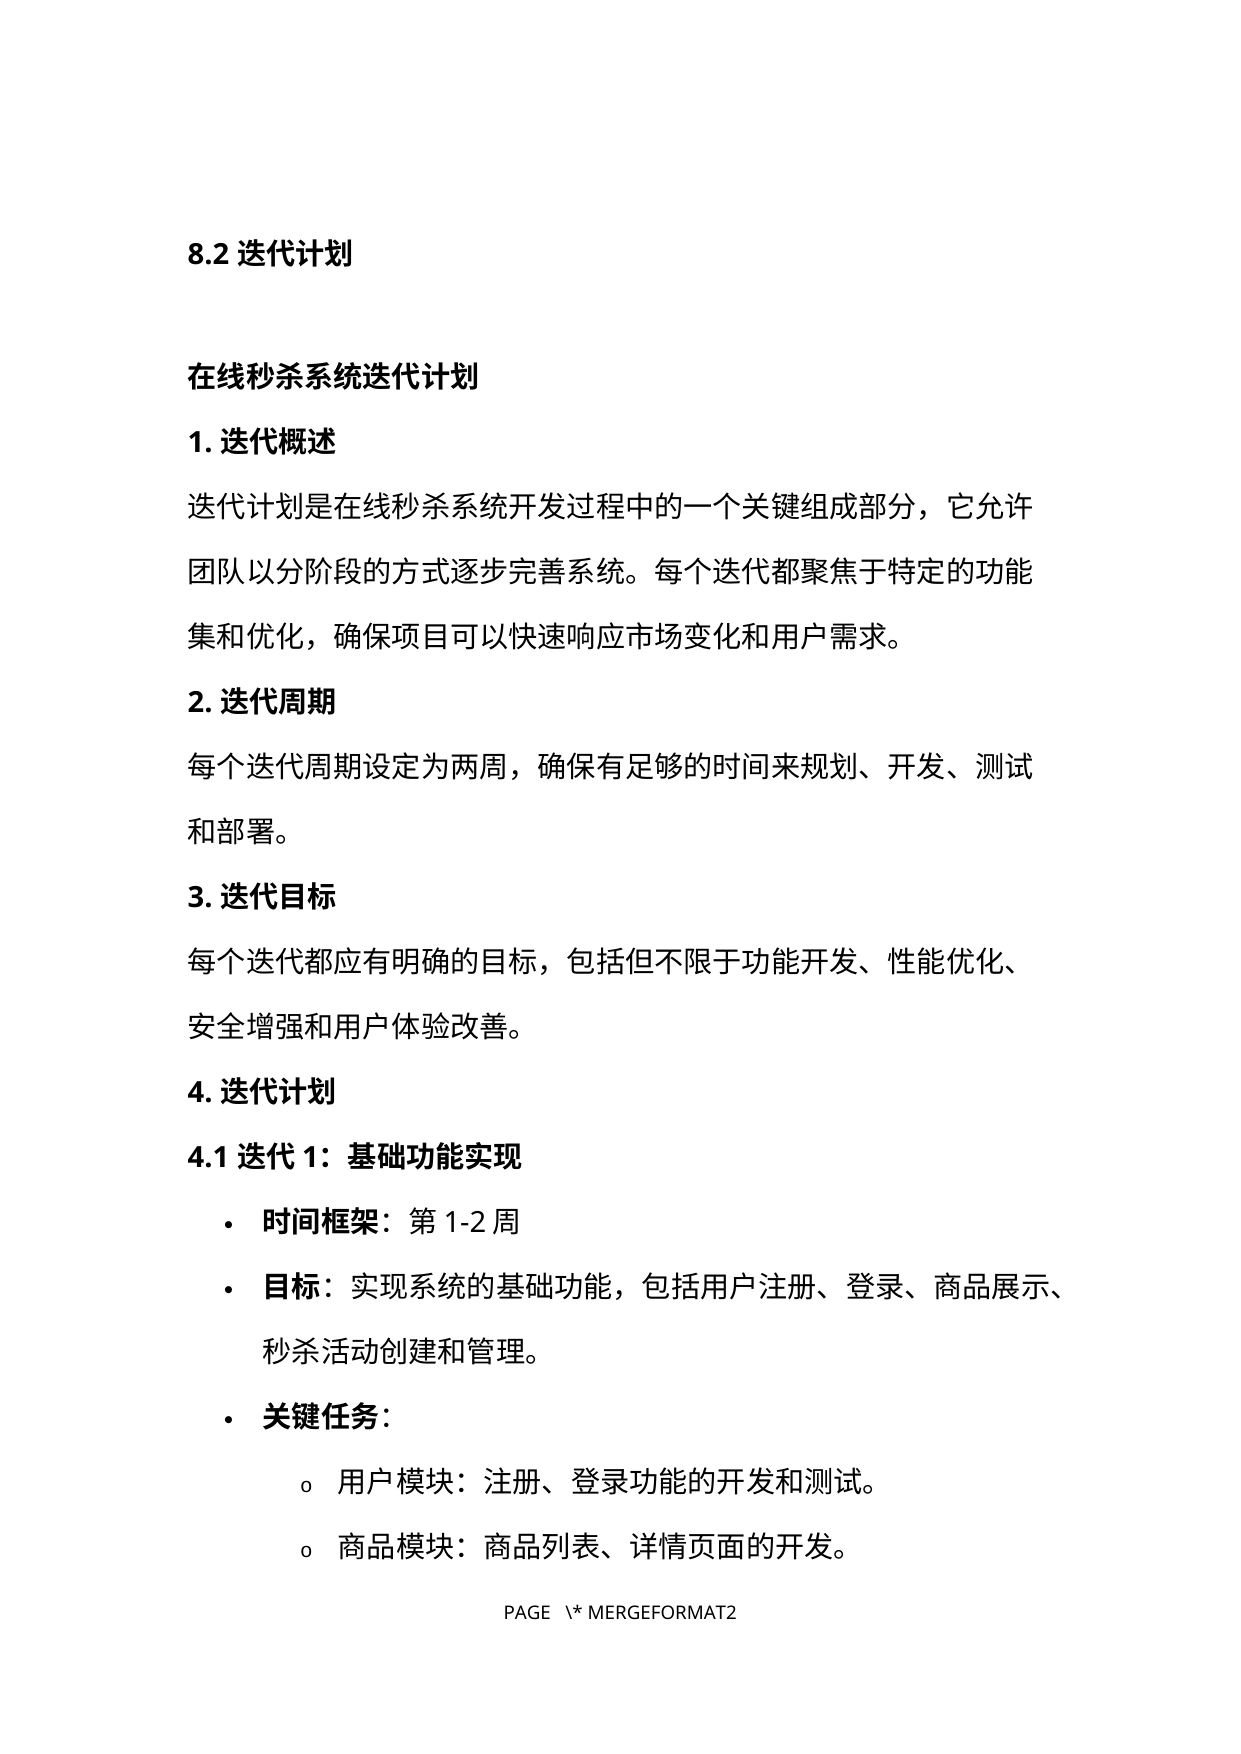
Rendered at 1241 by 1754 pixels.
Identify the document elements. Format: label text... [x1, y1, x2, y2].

text 每个迭代都应有明确的目标，包括但不限于功能开发、性能优化、安全增强和用户体验改善。 [187, 927, 1053, 1057]
list 时间框架：第1-2周 [225, 1187, 1053, 1252]
text 4. 迭代计划 [187, 1057, 1053, 1122]
list 商品模块：商品列表、详情页面的开发。 [300, 1512, 1053, 1577]
text 每个迭代周期设定为两周，确保有足够的时间来规划、开发、测试和部署。 [187, 732, 1053, 862]
list 目标：实现系统的基础功能，包括用户注册、登录、商品展示、秒杀活动创建和管理。 [225, 1252, 1053, 1382]
subtitle 8.2 迭代计划 [187, 219, 1053, 284]
text 3. 迭代目标 [187, 862, 1053, 927]
text 1. 迭代概述 [187, 407, 1053, 472]
list 用户模块：注册、登录功能的开发和测试。 [300, 1447, 1053, 1512]
text 在线秒杀系统迭代计划 [187, 342, 1053, 407]
list 关键任务： [225, 1382, 1053, 1447]
text 4.1 迭代 1：基础功能实现 [187, 1122, 1053, 1187]
text 2. 迭代周期 [187, 667, 1053, 732]
text 迭代计划是在线秒杀系统开发过程中的一个关键组成部分，它允许团队以分阶段的方式逐步完善系统。每个迭代都聚焦于特定的功能集和优化，确保项目可以快速响应市场变化和用户需求。 [187, 472, 1053, 667]
